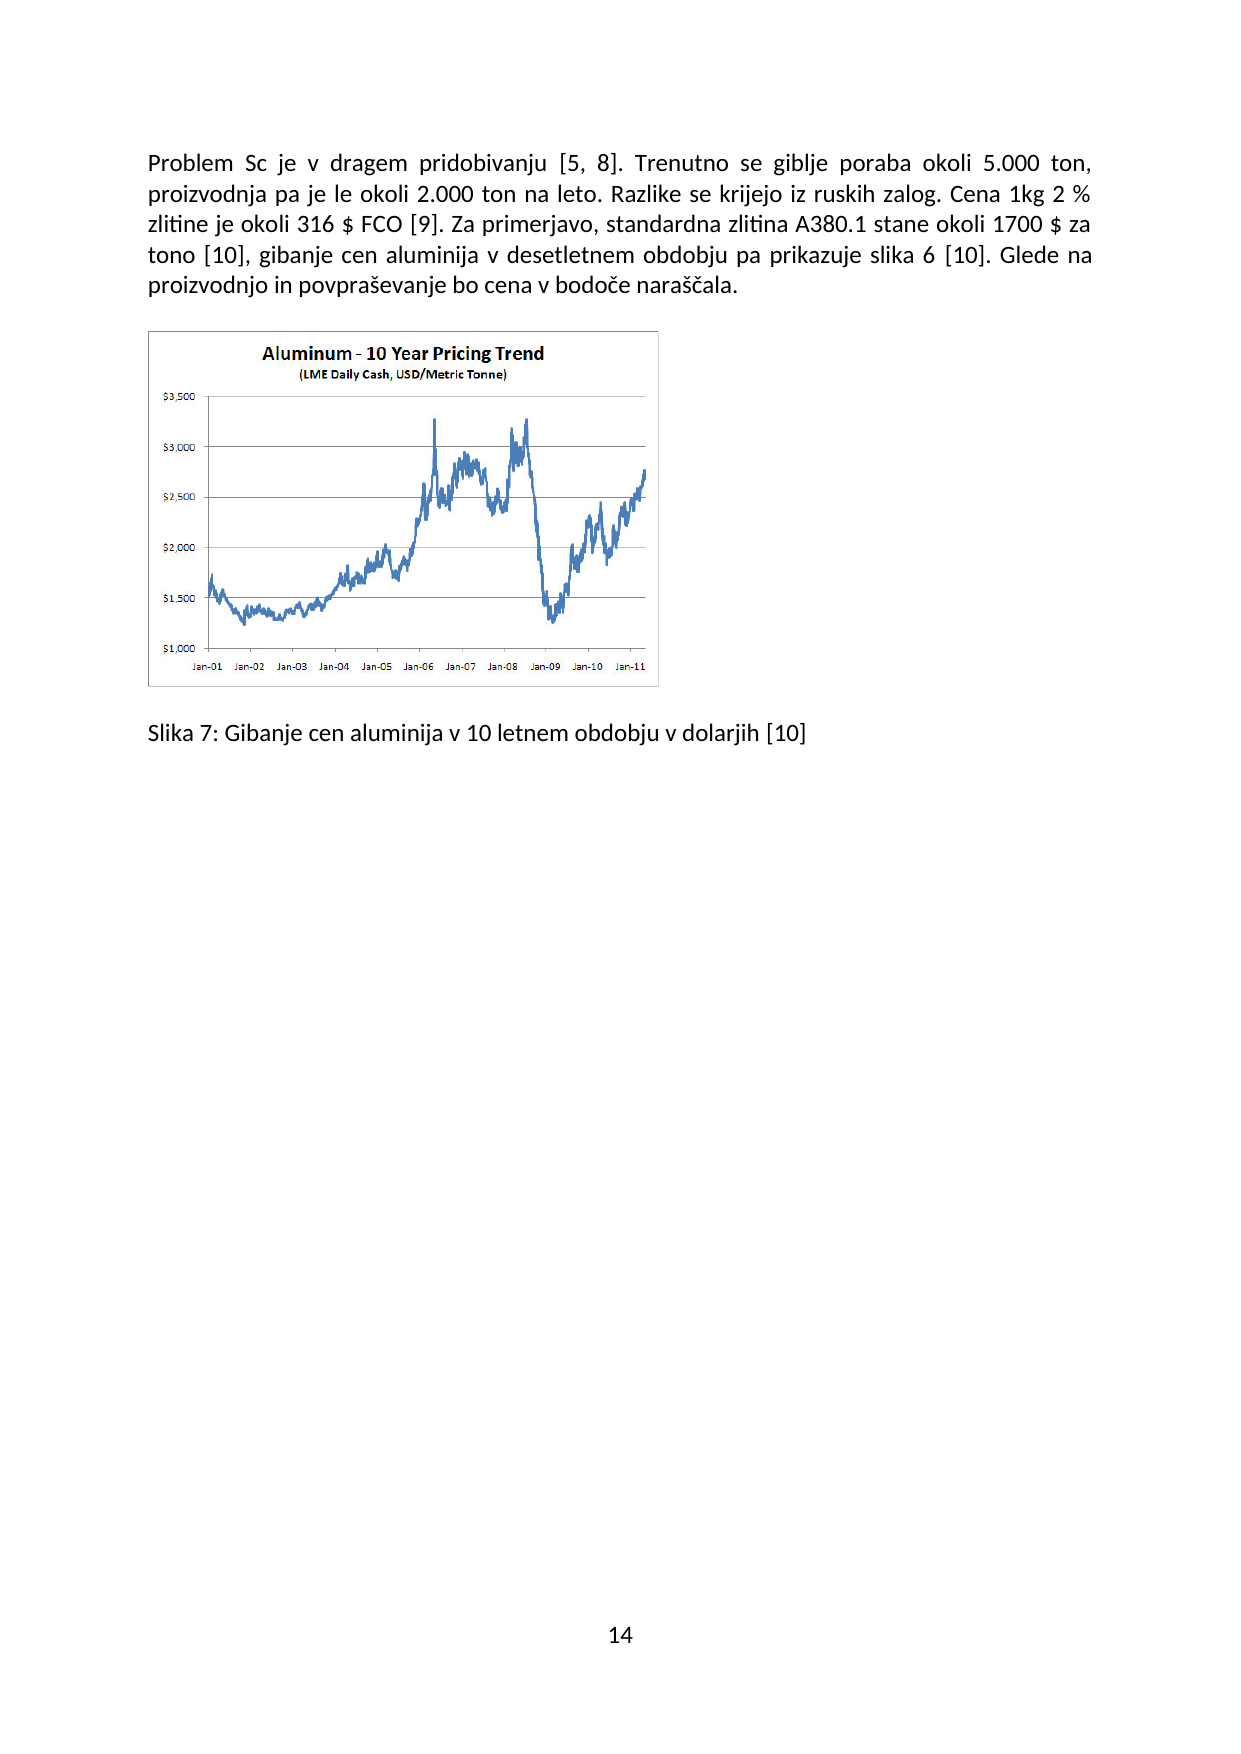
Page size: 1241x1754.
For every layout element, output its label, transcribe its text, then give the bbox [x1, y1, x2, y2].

text Problem Sc je v dragem pridobivanju [5, 8]. Trenutno se giblje poraba okoli 5.000 ton, proizvodnja pa je le okoli 2.000 ton na leto. Razlike se krijejo iz ruskih zalog. Cena 1kg 2 % zlitine je okoli 316 $ FCO [9]. Za primerjavo, standardna zlitina A380.1 stane okoli 1700 $ za tono [10], gibanje cen aluminija v desetletnem obdobju pa prikazuje slika 6 [10]. Glede na proizvodnjo in povpraševanje bo cena v bodoče naraščala. [148, 148, 1093, 300]
text Slika 7: Gibanje cen aluminija v 10 letnem obdobju v dolarjih [10] [148, 717, 1093, 747]
picture [147, 330, 659, 687]
